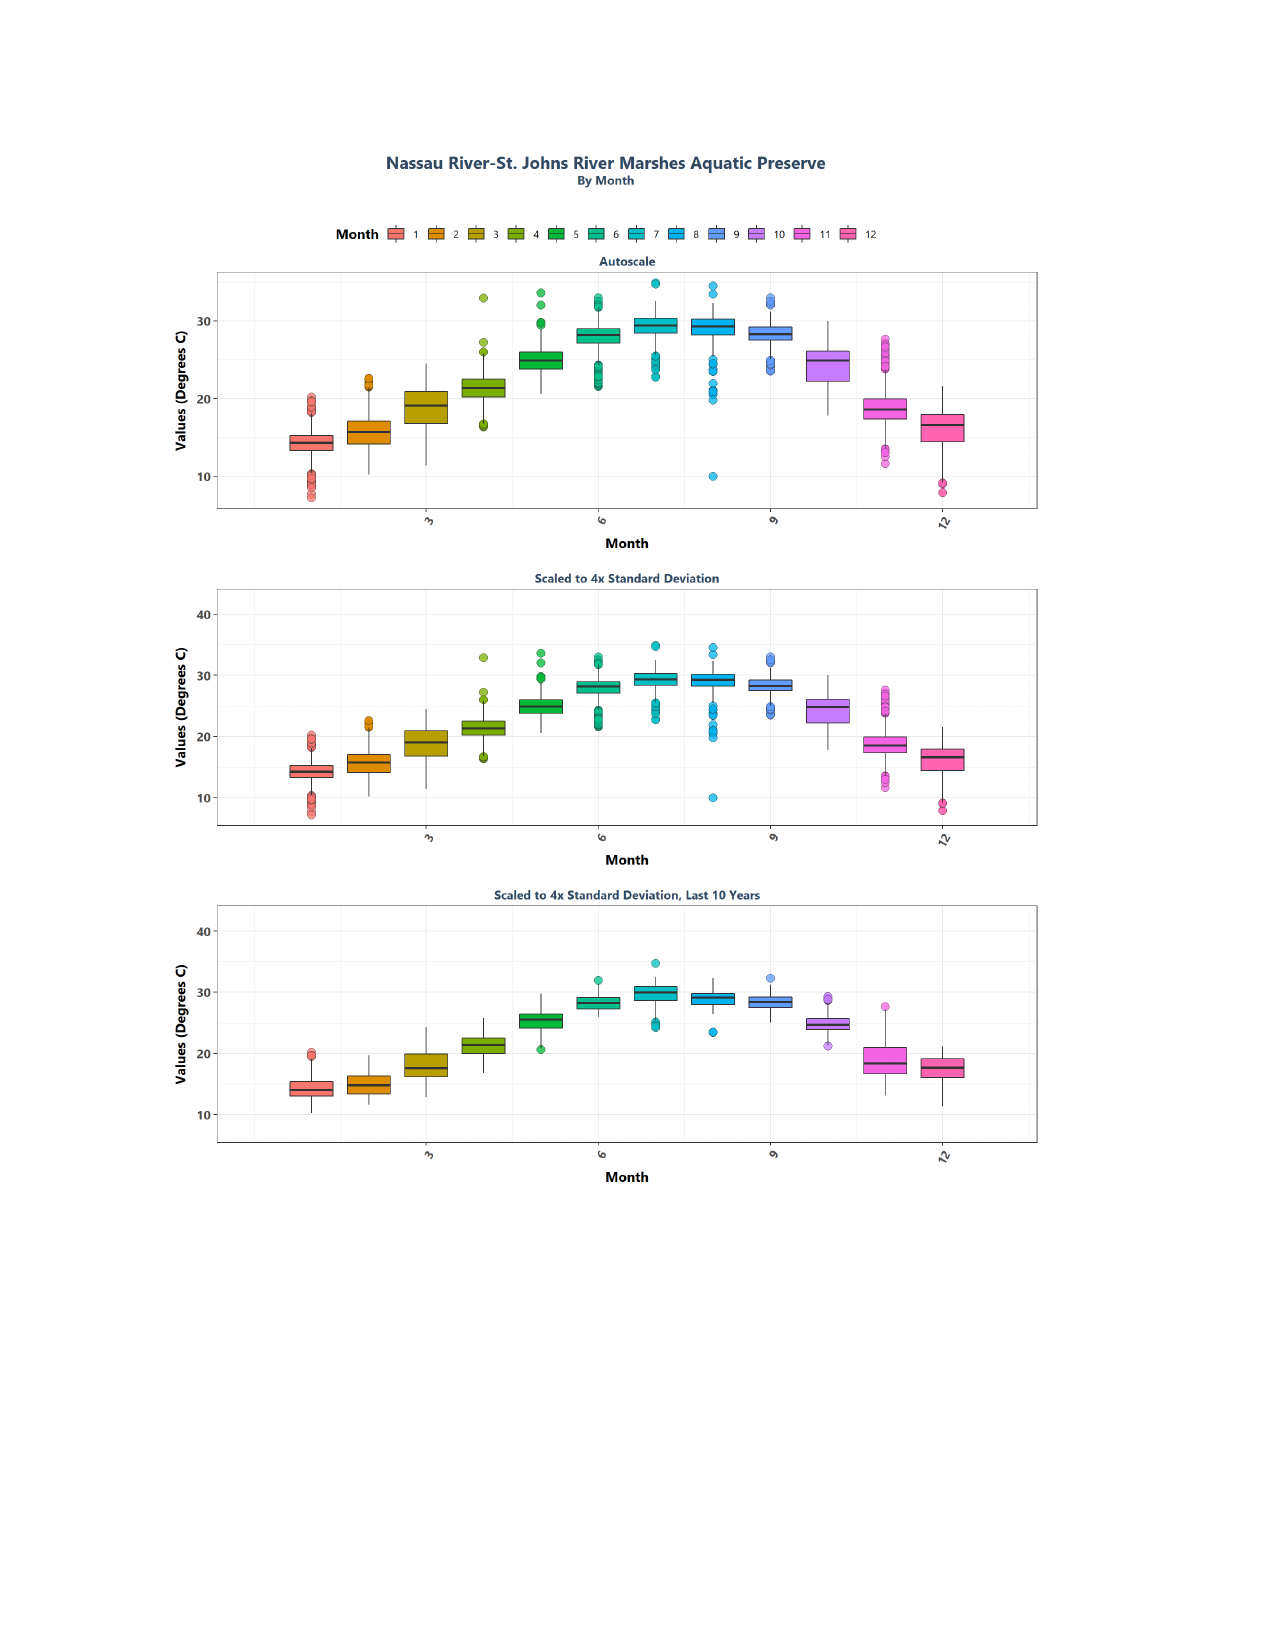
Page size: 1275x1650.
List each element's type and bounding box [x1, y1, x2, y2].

picture [168, 150, 1044, 1200]
